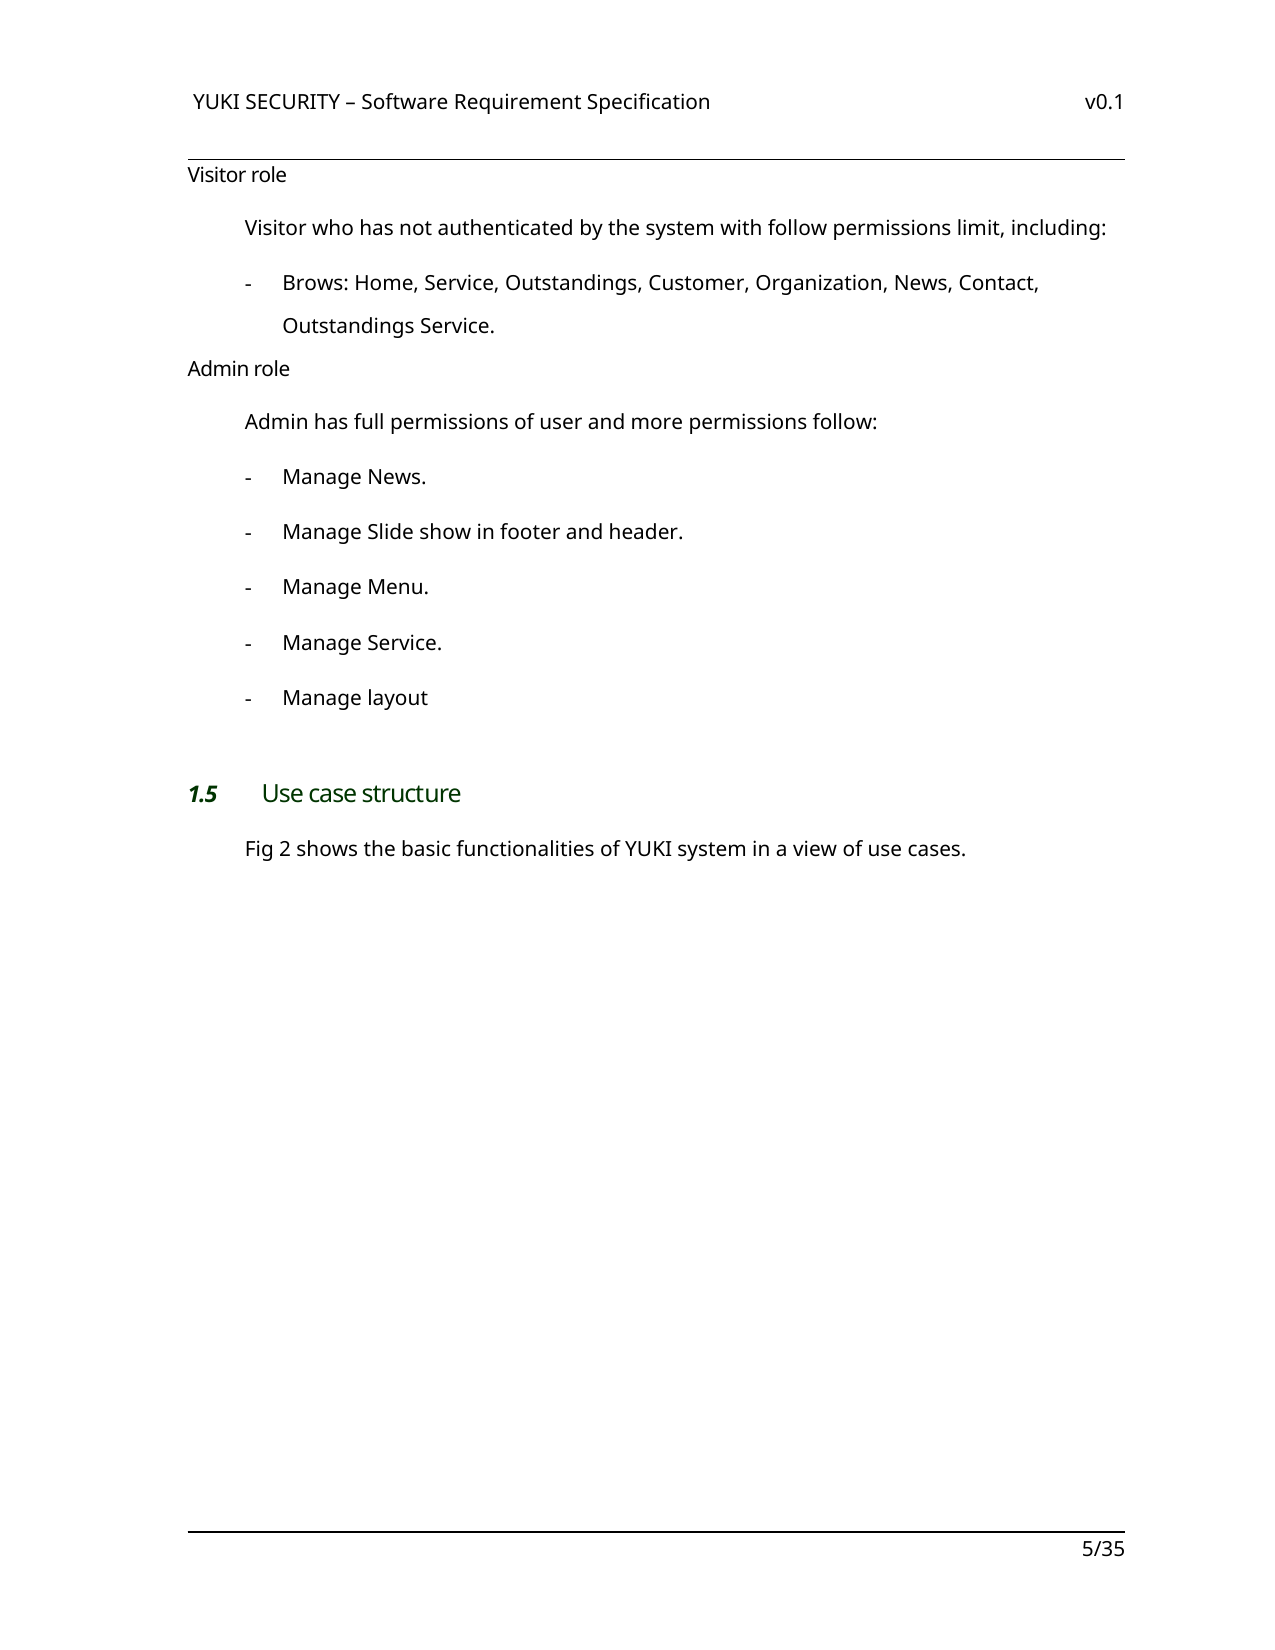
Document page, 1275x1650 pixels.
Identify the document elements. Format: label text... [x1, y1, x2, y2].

list Manage Slide show in footer and header. [244, 517, 1125, 546]
list Manage Menu. [244, 572, 1125, 601]
list Manage News. [244, 462, 1125, 491]
text Visitor who has not authenticated by the system with follow permissions limit, including: [187, 213, 1125, 242]
list Manage layout [244, 683, 1125, 711]
list Brows: Home, Service, Outstandings, Customer, Organization, News, Contact, Outstandings Service. [244, 268, 1125, 339]
text Fig 2 shows the basic functionalities of YUKI system in a view of use cases. [244, 834, 1125, 863]
list Manage Service. [244, 628, 1125, 656]
subtitle Admin role [187, 354, 1125, 382]
subtitle Visitor role [187, 160, 1125, 188]
text Admin has full permissions of user and more permissions follow: [244, 407, 1125, 436]
subtitle Use case structure [187, 775, 1125, 809]
